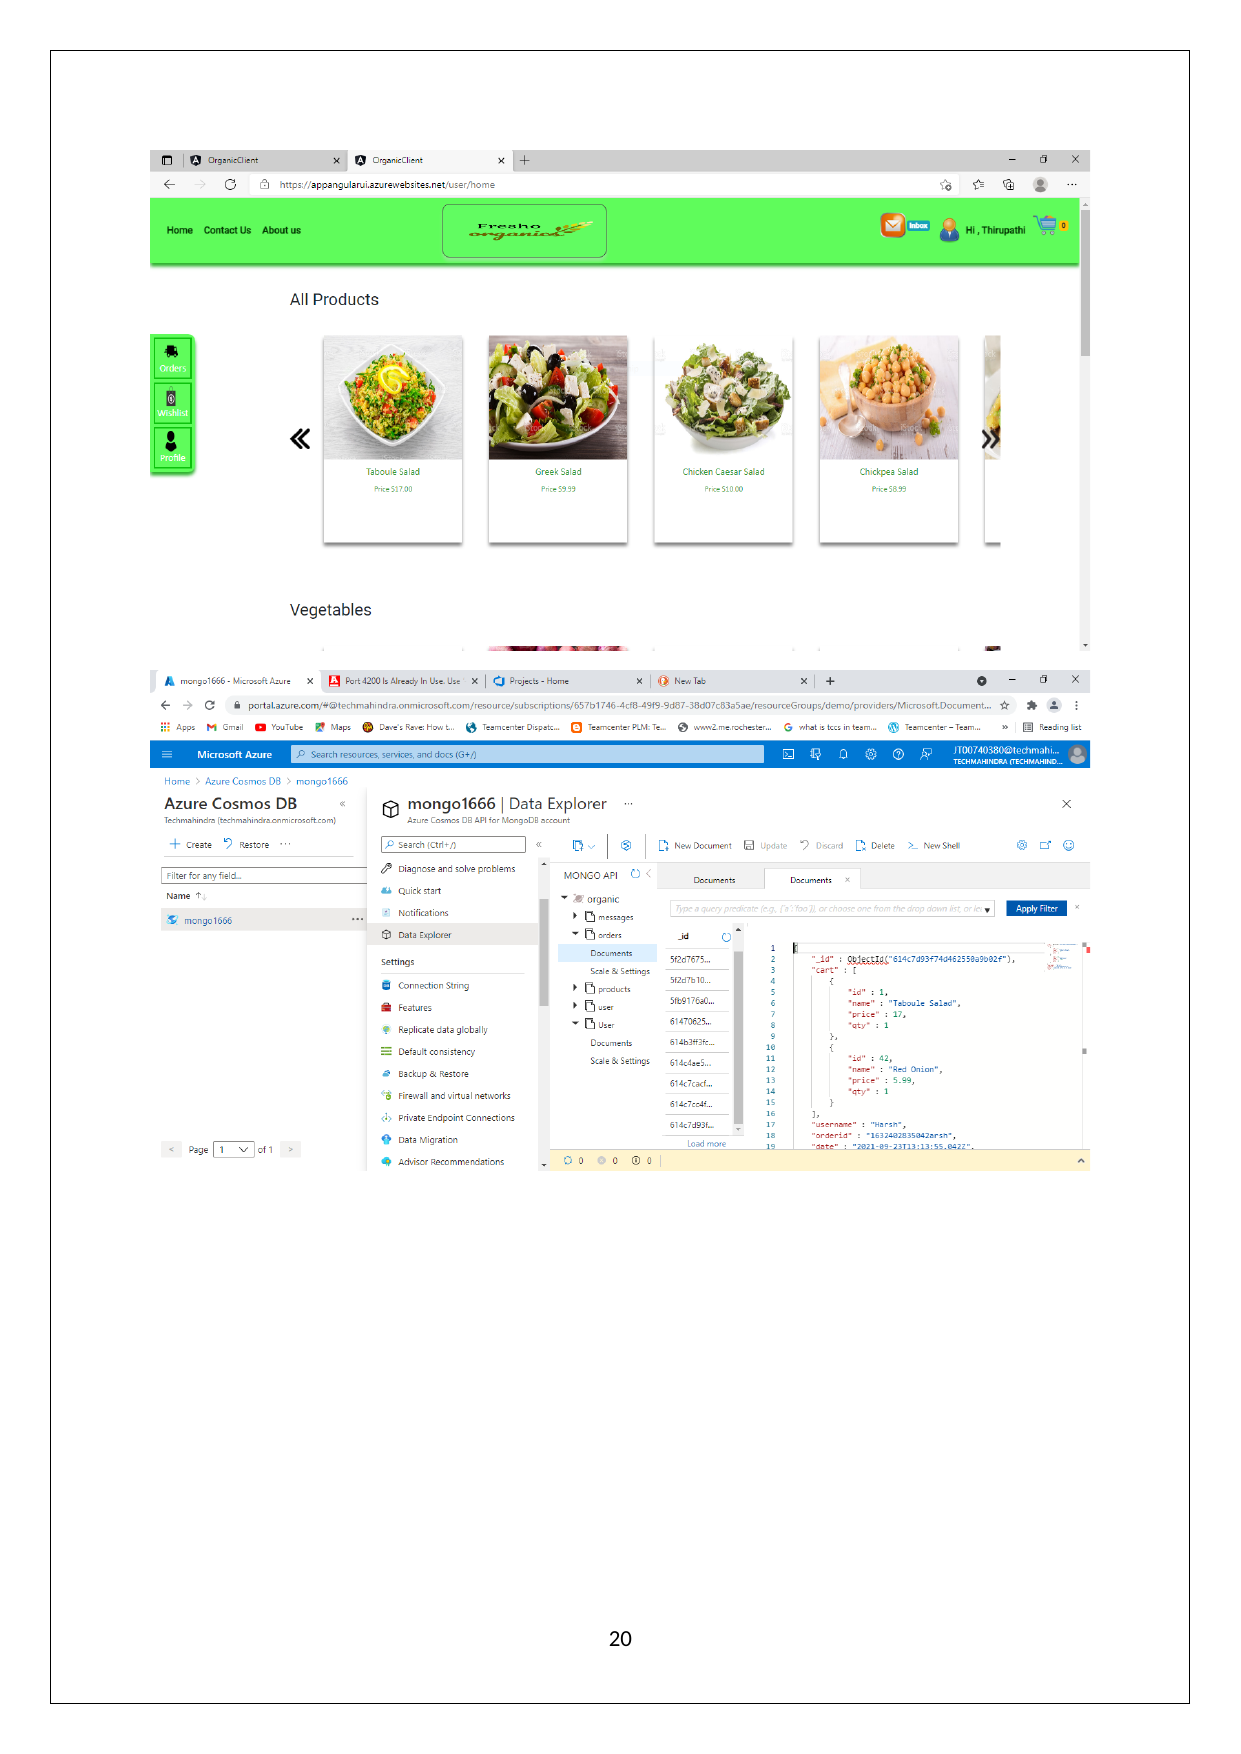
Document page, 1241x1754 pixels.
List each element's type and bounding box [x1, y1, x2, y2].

picture [150, 150, 1091, 651]
picture [150, 670, 1091, 1171]
